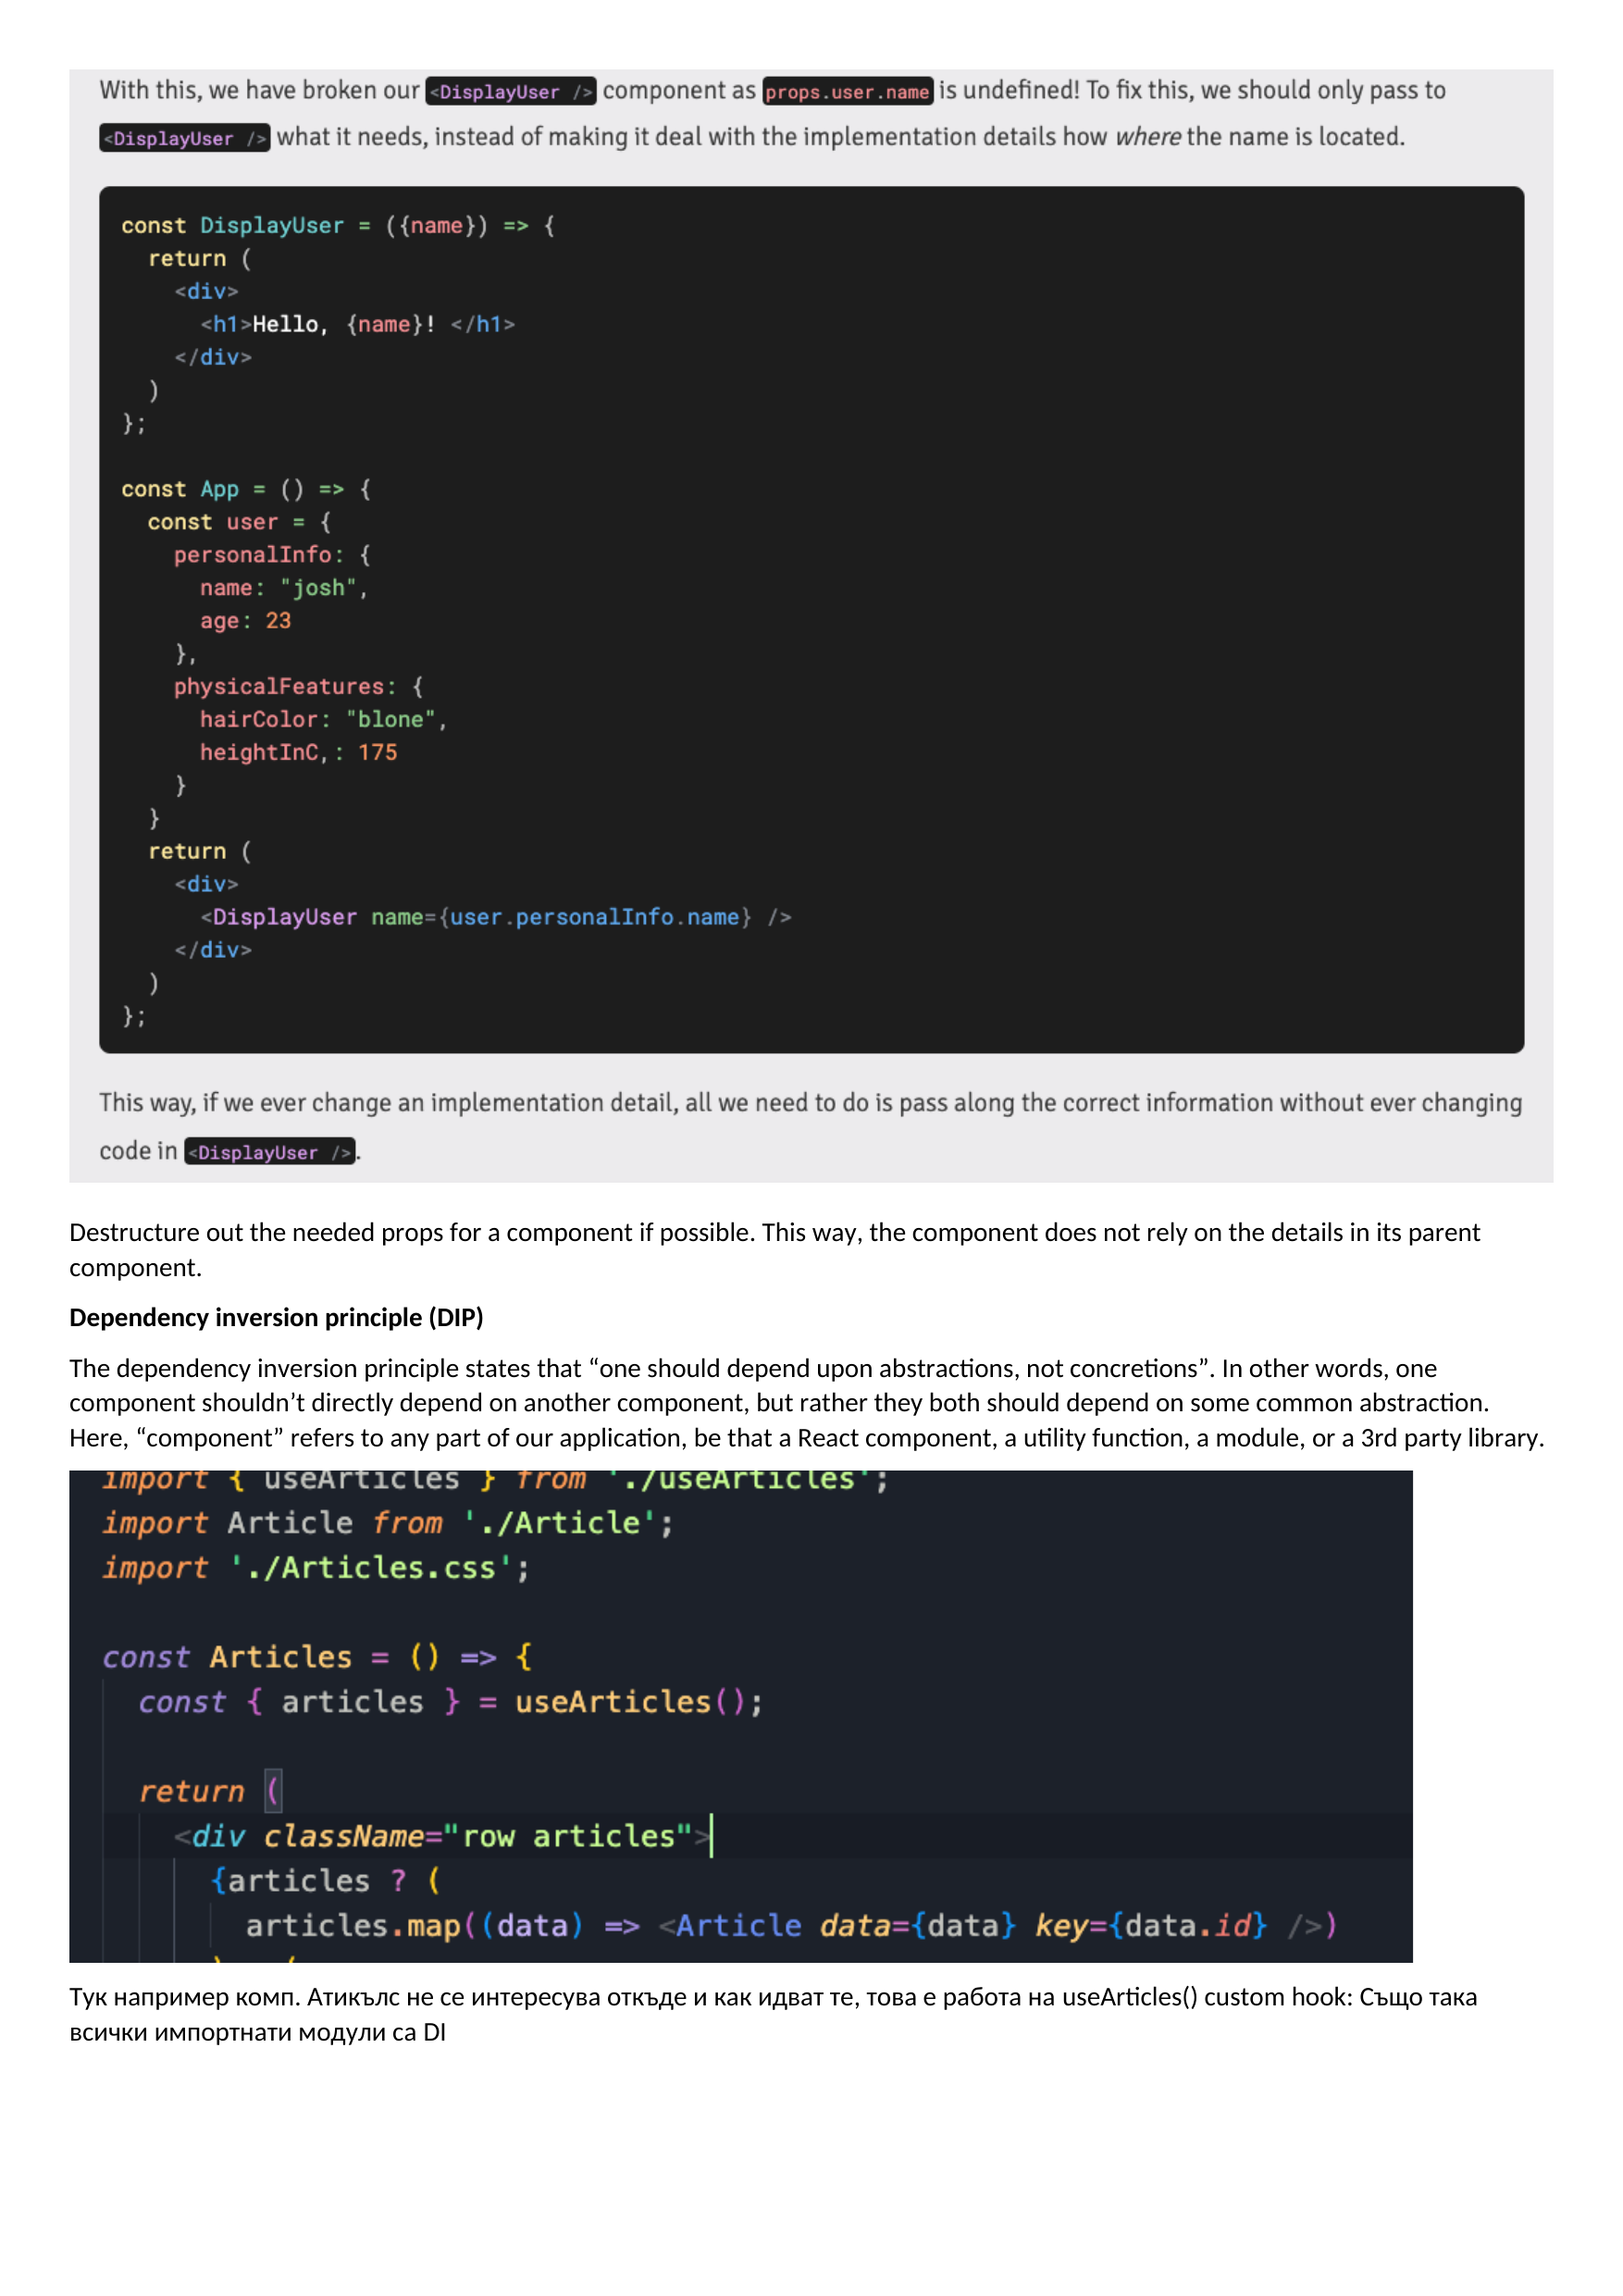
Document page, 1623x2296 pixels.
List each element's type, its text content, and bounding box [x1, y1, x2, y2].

text Dependency inversion principle (DIP) [69, 1300, 1554, 1334]
text Тук например комп. Атикълс не се интересува откъде и как идват те, това е работа на useArticles() custom hook: Също така всички импортнати модули са DI [69, 1980, 1554, 2047]
text The dependency inversion principle states that “one should depend upon abstractions, not concretions”. In other words, one component shouldn’t directly depend on another component, but rather they both should depend on some common abstraction. Here, “component” refers to any part of our application, be that a React component, a utility function, a module, or a 3rd party library. [69, 1351, 1554, 1454]
picture [69, 1471, 1414, 1963]
text Destructure out the needed props for a component if possible. This way, the component does not rely on the details in its parent component. [69, 1215, 1554, 1284]
picture [69, 69, 1554, 1183]
